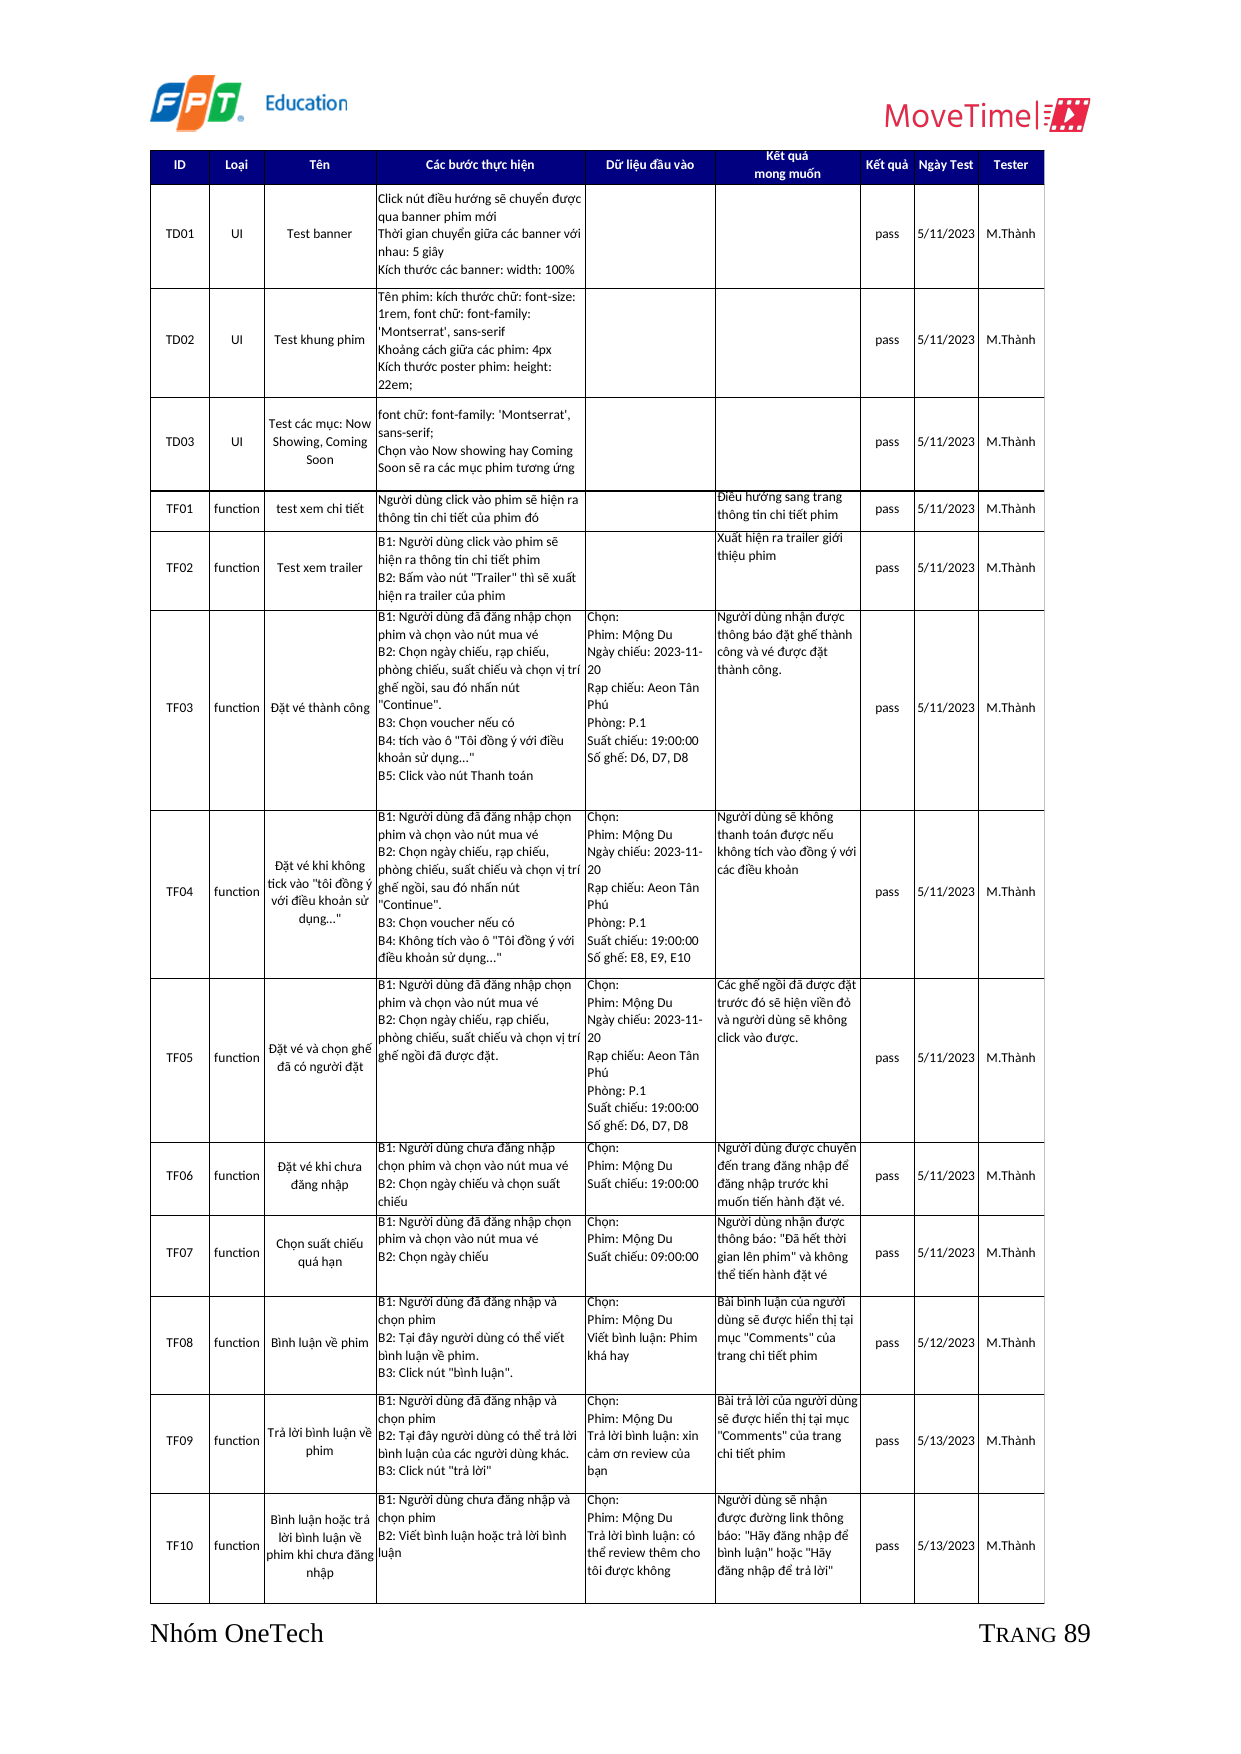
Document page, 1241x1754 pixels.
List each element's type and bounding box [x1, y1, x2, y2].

picture [150, 75, 347, 132]
picture [885, 98, 1091, 132]
